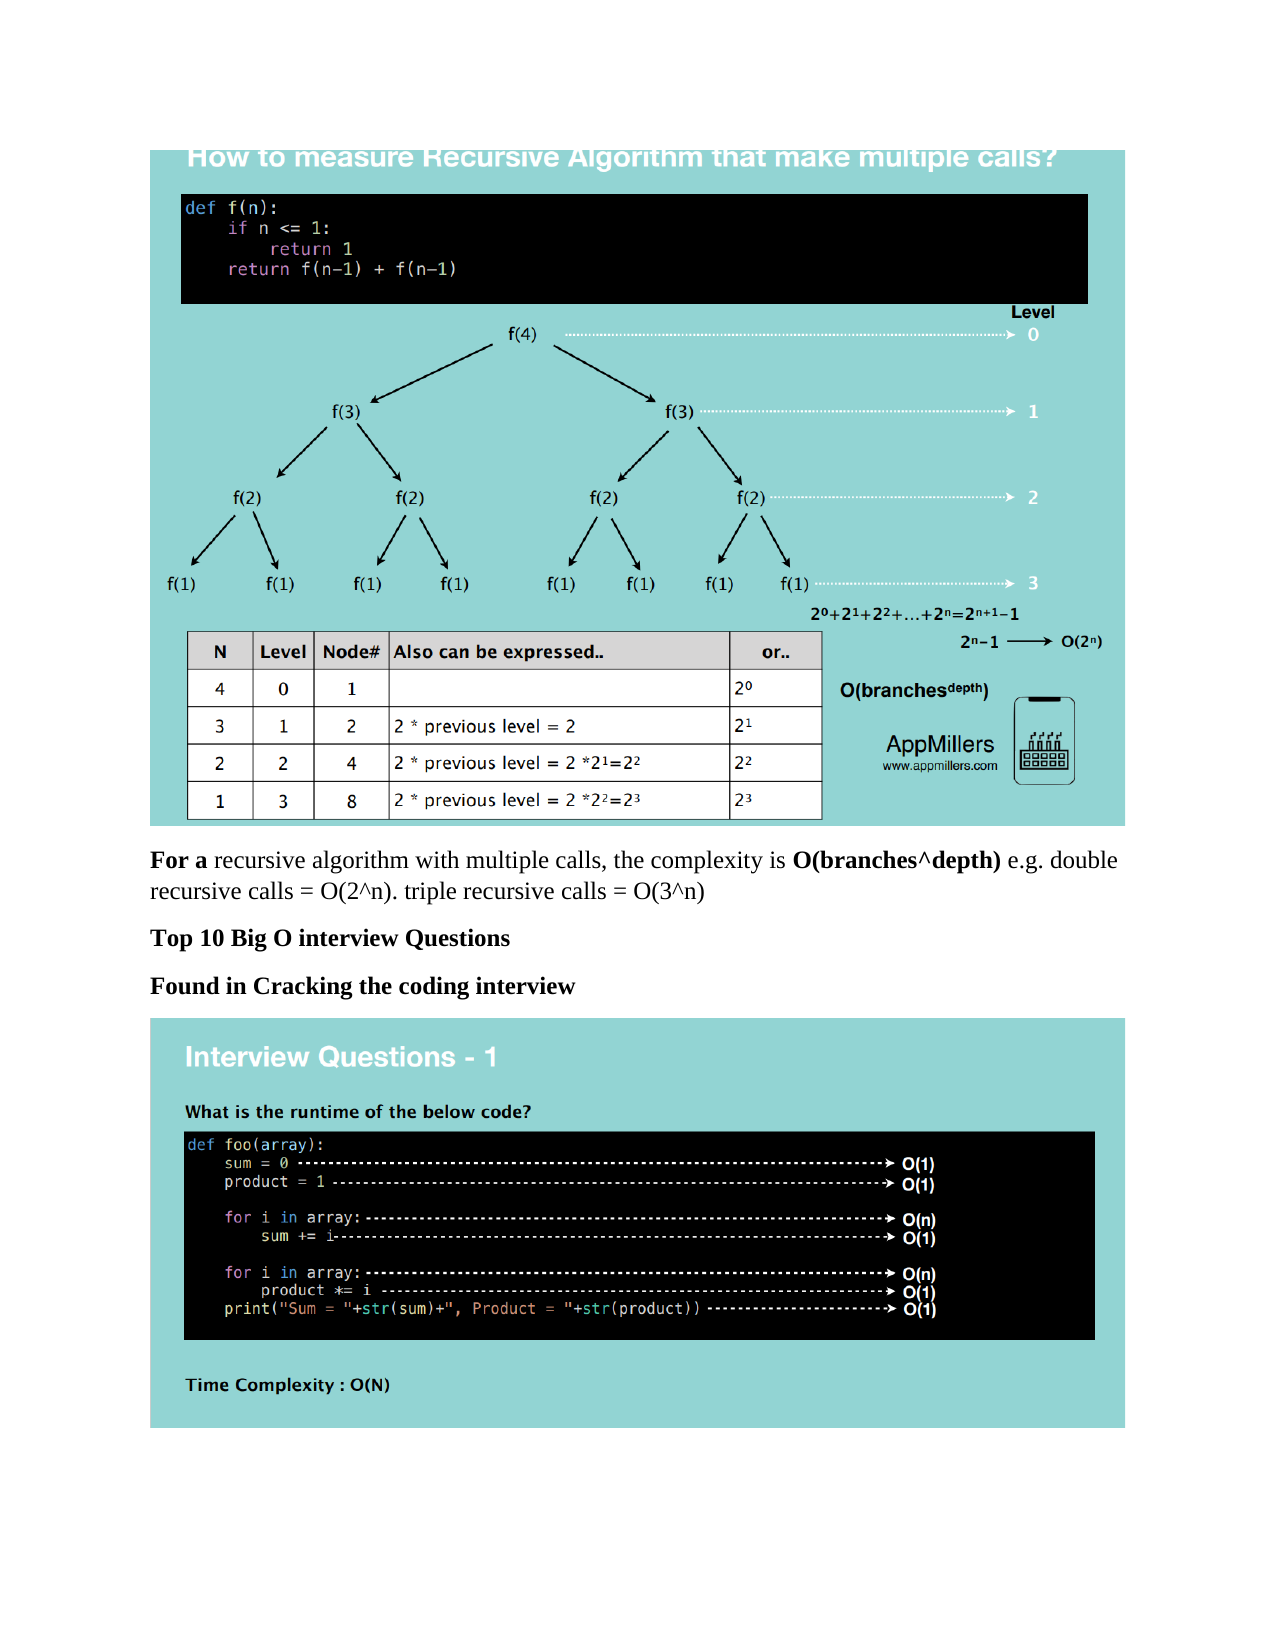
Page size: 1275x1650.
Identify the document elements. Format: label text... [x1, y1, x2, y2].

text For a recursive algorithm with multiple calls, the complexity is O(branches^depth) e.g. double recursive calls = O(2^n). triple recursive calls = O(3^n) [150, 845, 1125, 904]
picture [150, 150, 1125, 826]
text Top 10 Big O interview Questions [150, 923, 1125, 952]
text Found in Cracking the coding interview [150, 971, 1125, 1000]
picture [150, 1018, 1125, 1428]
